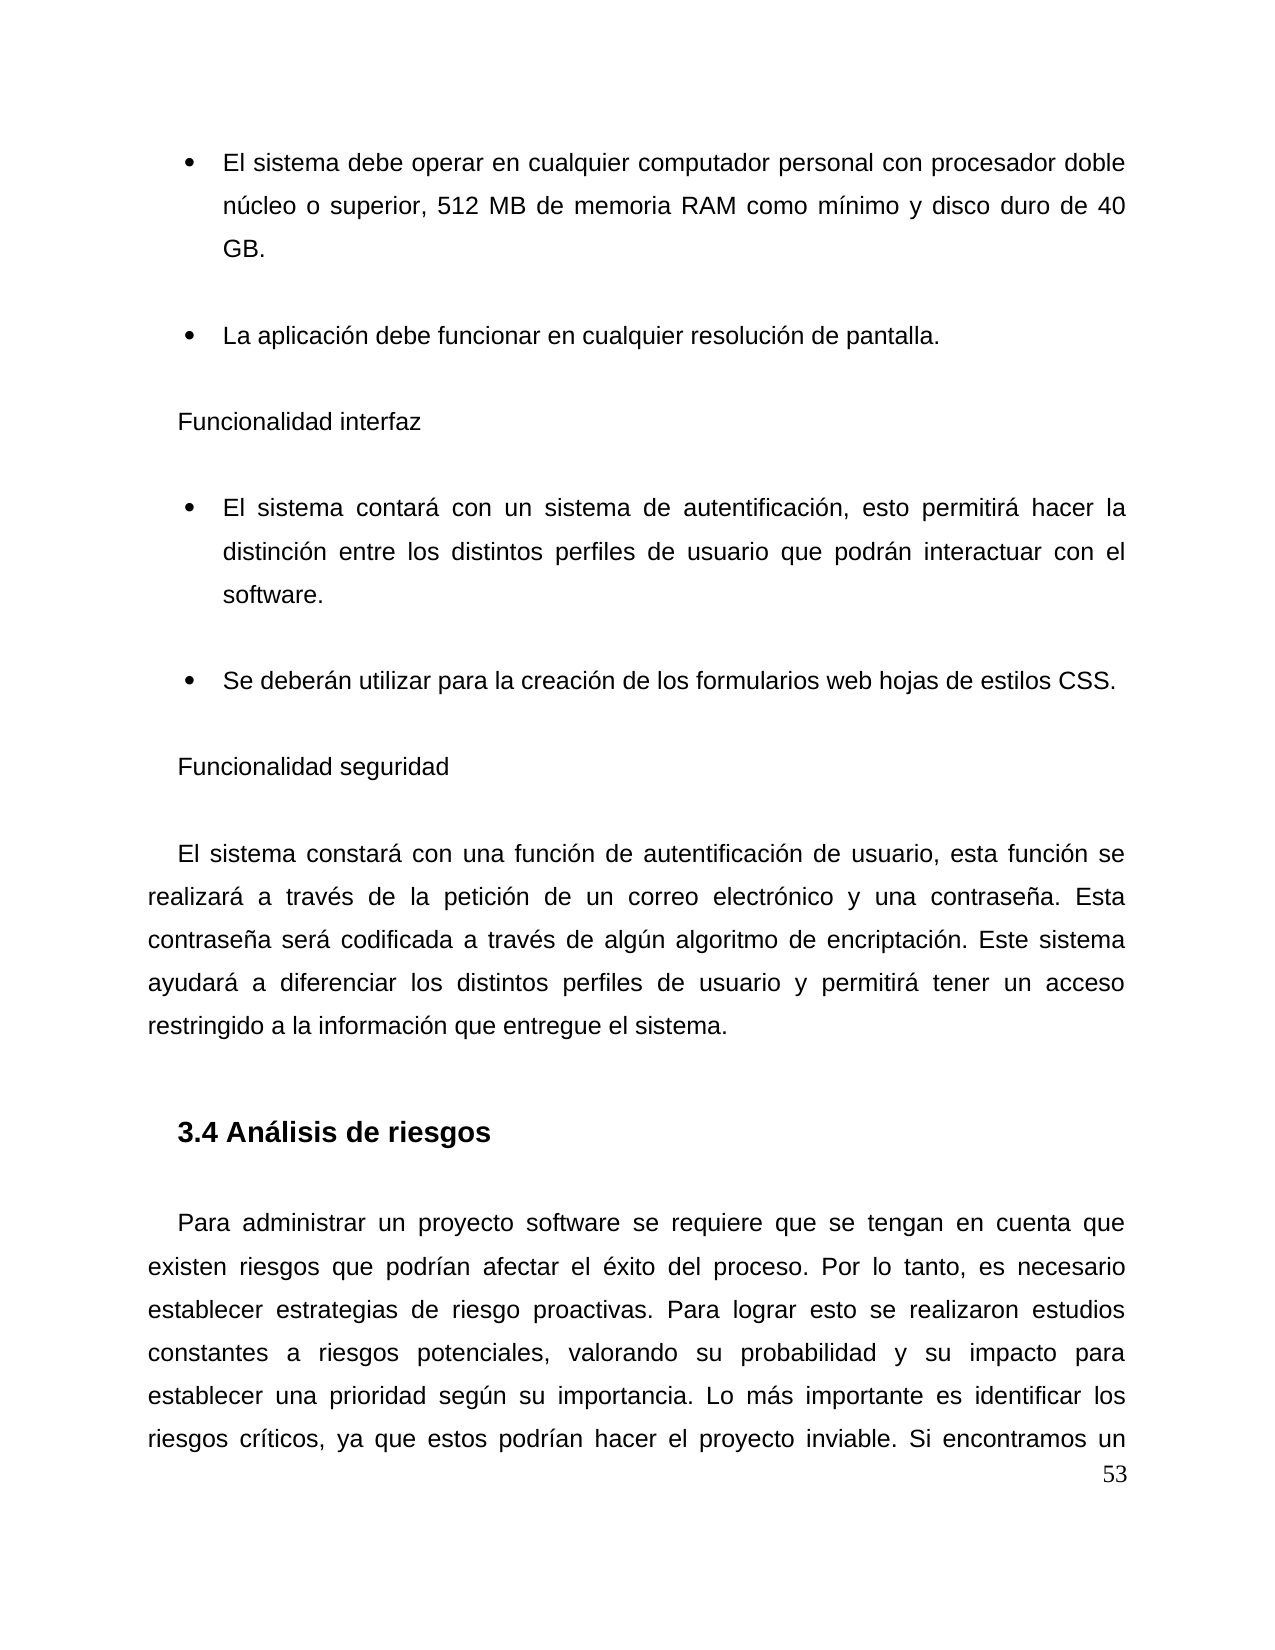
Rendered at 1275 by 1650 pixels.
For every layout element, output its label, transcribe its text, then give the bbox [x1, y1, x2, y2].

list La aplicación debe funcionar en cualquier resolución de pantalla. [185, 321, 1127, 349]
text El sistema constará con una función de autentificación de usuario, esta función se realizará a través de la petición de un correo electrónico y una contraseña. Esta contraseña será codificada a través de algún algoritmo de encriptación. Este sistema ayudará a diferenciar los distintos perfiles de usuario y permitirá tener un acceso restringido a la información que entregue el sistema. [148, 839, 1127, 1040]
text Funcionalidad seguridad [148, 752, 1127, 781]
subtitle 3.4 Análisis de riesgos [148, 1115, 1127, 1148]
list Se deberán utilizar para la creación de los formularios web hojas de estilos CSS. [185, 666, 1127, 695]
text Funcionalidad interfaz [148, 407, 1127, 436]
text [148, 1208, 1127, 1453]
list El sistema debe operar en cualquier computador personal con procesador doble núcleo o superior, 512 MB de memoria RAM como mínimo y disco duro de 40 GB. [185, 148, 1127, 263]
list El sistema contará con un sistema de autentificación, esto permitirá hacer la distinción entre los distintos perfiles de usuario que podrán interactuar con el software. [185, 493, 1127, 608]
